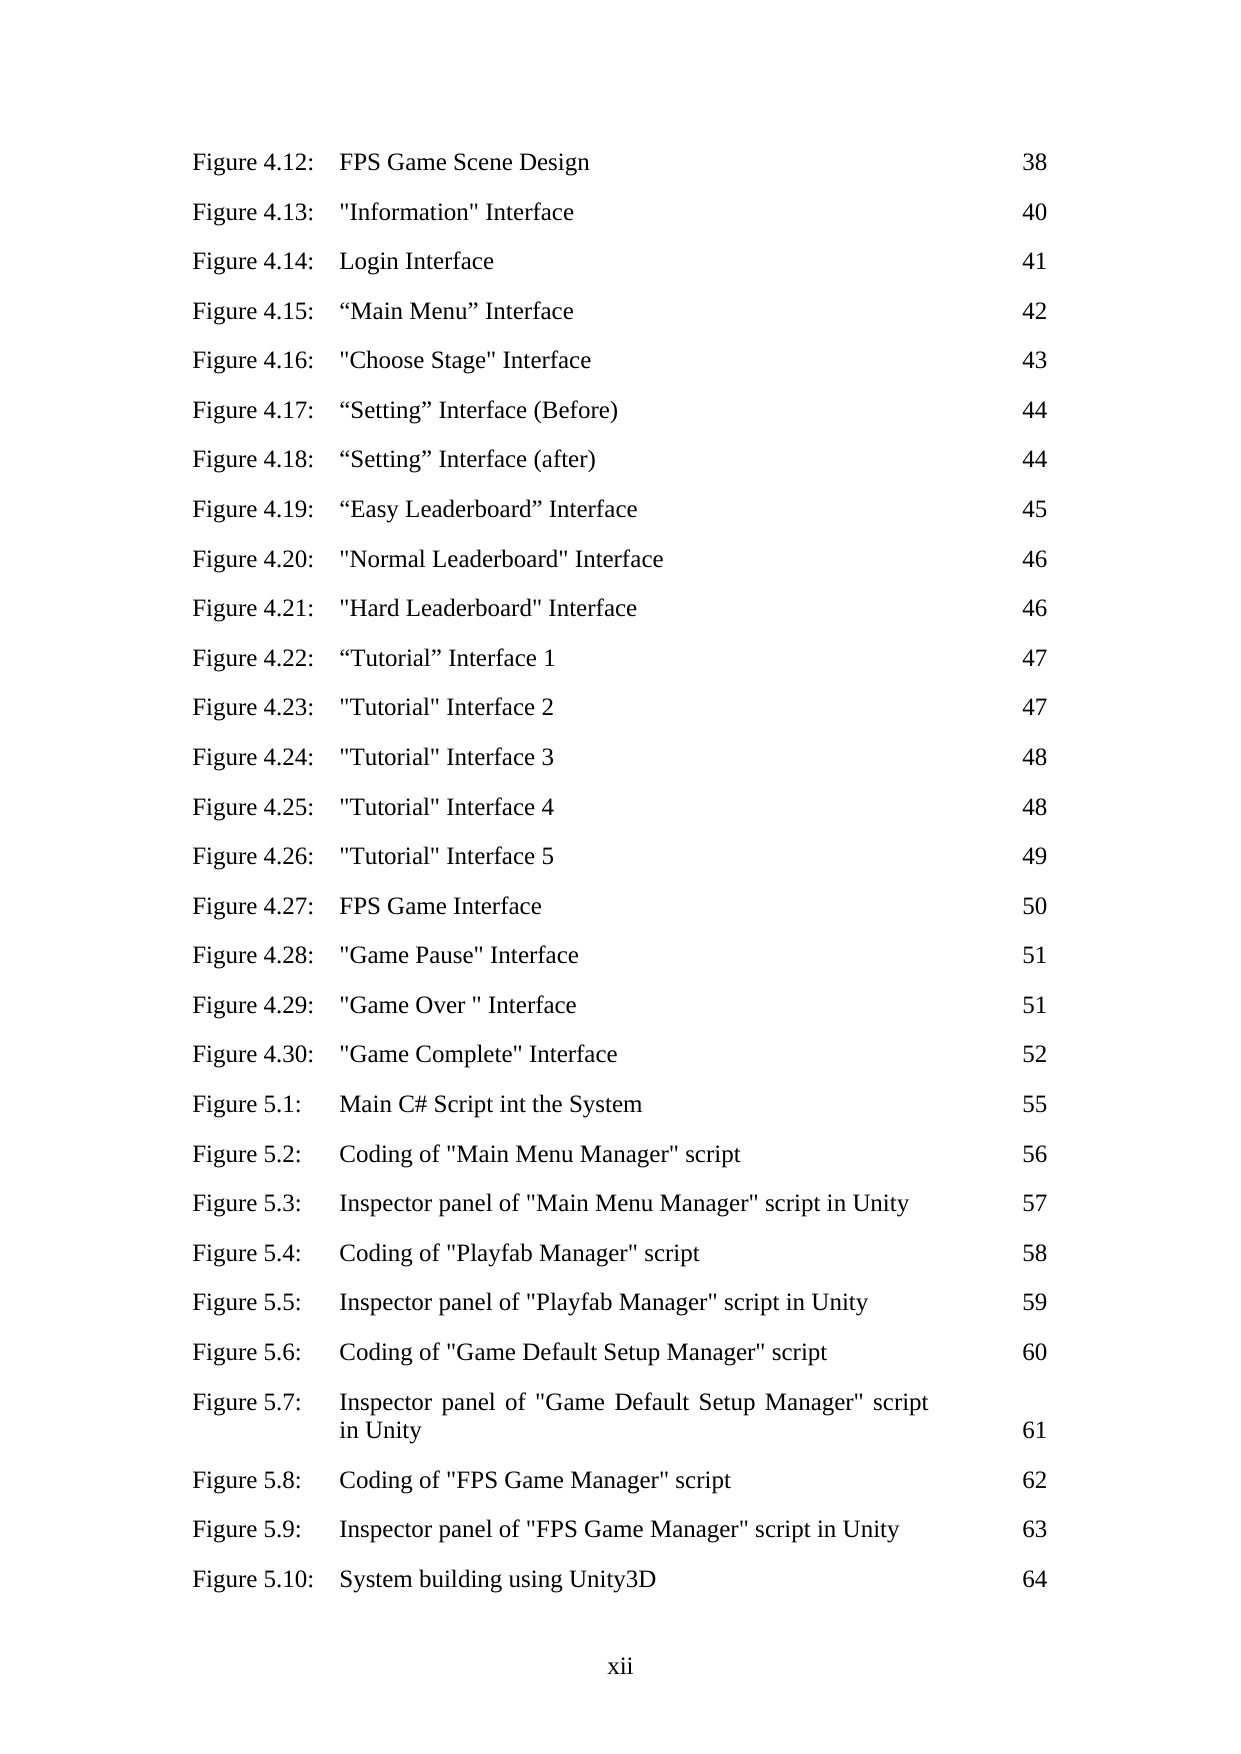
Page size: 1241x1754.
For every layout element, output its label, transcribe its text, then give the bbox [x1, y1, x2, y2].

text Figure 4.19: “Easy Leaderboard” Interface 45 [192, 494, 929, 523]
text Figure 5.6: Coding of "Game Default Setup Manager" script 60 [192, 1337, 929, 1366]
text Figure 4.24: "Tutorial" Interface 3 48 [192, 742, 929, 771]
text Figure 5.2: Coding of "Main Menu Manager" script 56 [192, 1139, 929, 1167]
text Figure 4.13: "Information" Interface 40 [192, 197, 929, 225]
text Figure 4.15: “Main Menu” Interface 42 [192, 296, 929, 324]
text Figure 4.12: FPS Game Scene Design 38 [192, 147, 929, 176]
text Figure 4.18: “Setting” Interface (after) 44 [192, 444, 929, 473]
text Figure 4.16: "Choose Stage" Interface 43 [192, 345, 929, 374]
text Figure 4.17: “Setting” Interface (Before) 44 [192, 395, 929, 424]
text Figure 4.27: FPS Game Interface 50 [192, 891, 929, 919]
text Figure 5.9: Inspector panel of "FPS Game Manager" script in Unity 63 [192, 1514, 929, 1543]
text Figure 4.14: Login Interface 41 [192, 246, 929, 275]
text Figure 4.22: “Tutorial” Interface 1 47 [192, 643, 929, 672]
text Figure 5.1: Main C# Script int the System 55 [192, 1089, 929, 1118]
text Figure 4.21: "Hard Leaderboard" Interface 46 [192, 593, 929, 622]
text Figure 4.26: "Tutorial" Interface 5 49 [192, 841, 929, 870]
text Figure 4.30: "Game Complete" Interface 52 [192, 1039, 929, 1068]
text Figure 5.8: Coding of "FPS Game Manager" script 62 [192, 1465, 929, 1494]
text Figure 5.10: System building using Unity3D 64 [192, 1564, 929, 1593]
text Figure 4.29: "Game Over " Interface 51 [192, 990, 929, 1019]
text Figure 5.4: Coding of "Playfab Manager" script 58 [192, 1238, 929, 1267]
text Figure 5.5: Inspector panel of "Playfab Manager" script in Unity 59 [192, 1287, 929, 1316]
text Figure 4.23: "Tutorial" Interface 2 47 [192, 692, 929, 721]
text Figure 4.20: "Normal Leaderboard" Interface 46 [192, 544, 929, 572]
text Figure 4.28: "Game Pause" Interface 51 [192, 940, 929, 969]
text Figure 5.3: Inspector panel of "Main Menu Manager" script in Unity 57 [192, 1188, 929, 1217]
text Figure 5.7: Inspector panel of "Game Default Setup Manager" script in Unity 61 [192, 1387, 929, 1444]
text Figure 4.25: "Tutorial" Interface 4 48 [192, 792, 929, 820]
